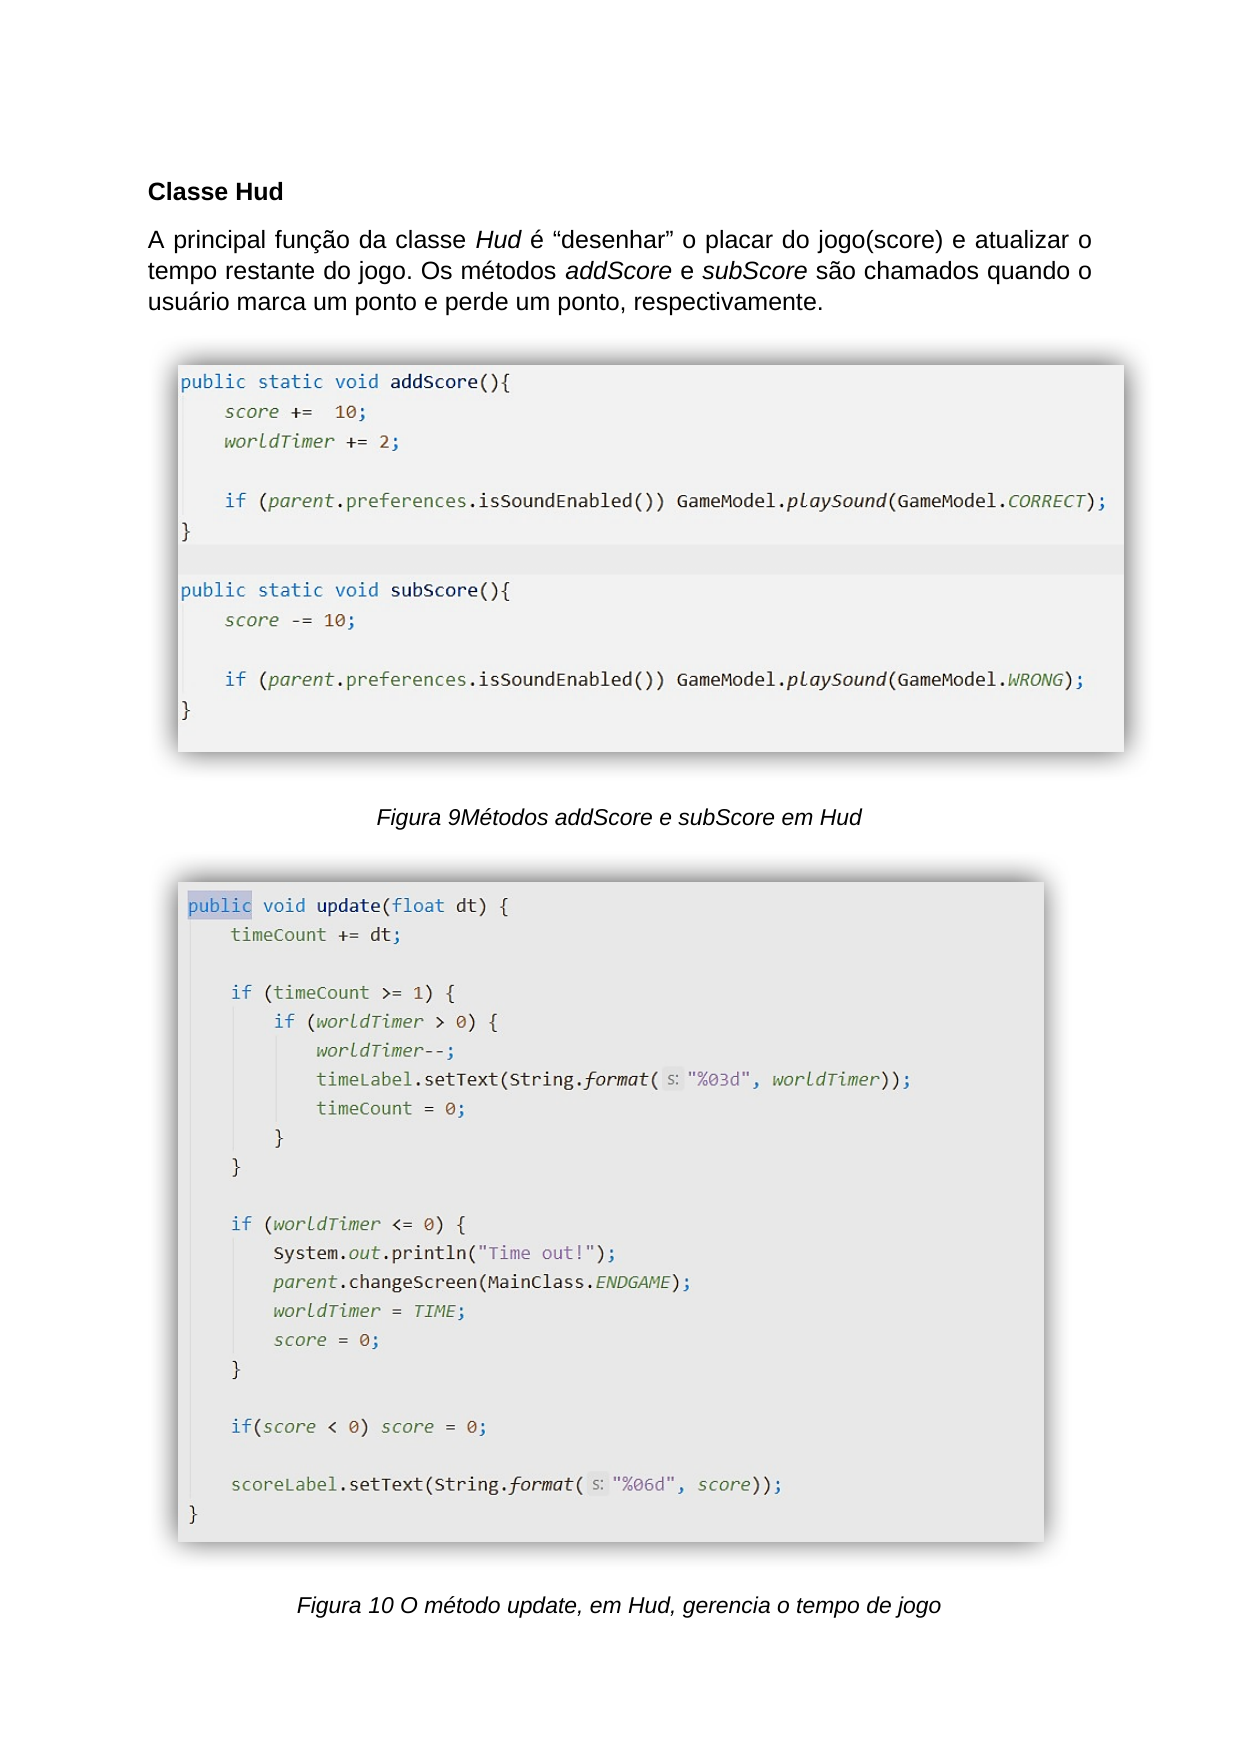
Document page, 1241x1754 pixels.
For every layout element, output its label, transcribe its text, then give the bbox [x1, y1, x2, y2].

picture [178, 882, 1044, 1542]
text Figura 10 O método update, em Hud, gerencia o tempo de jogo [148, 1592, 1092, 1618]
text A principal função da classe Hud é “desenhar” o placar do jogo(score) e atualizar o tempo restante do jogo. Os métodos addScore e subScore são chamados quando o usuário marca um ponto e perde um ponto, respectivamente. [148, 225, 1092, 316]
text Figura 9Métodos addScore e subScore em Hud [148, 804, 1092, 830]
picture [178, 365, 1124, 752]
text Classe Hud [148, 177, 1092, 206]
